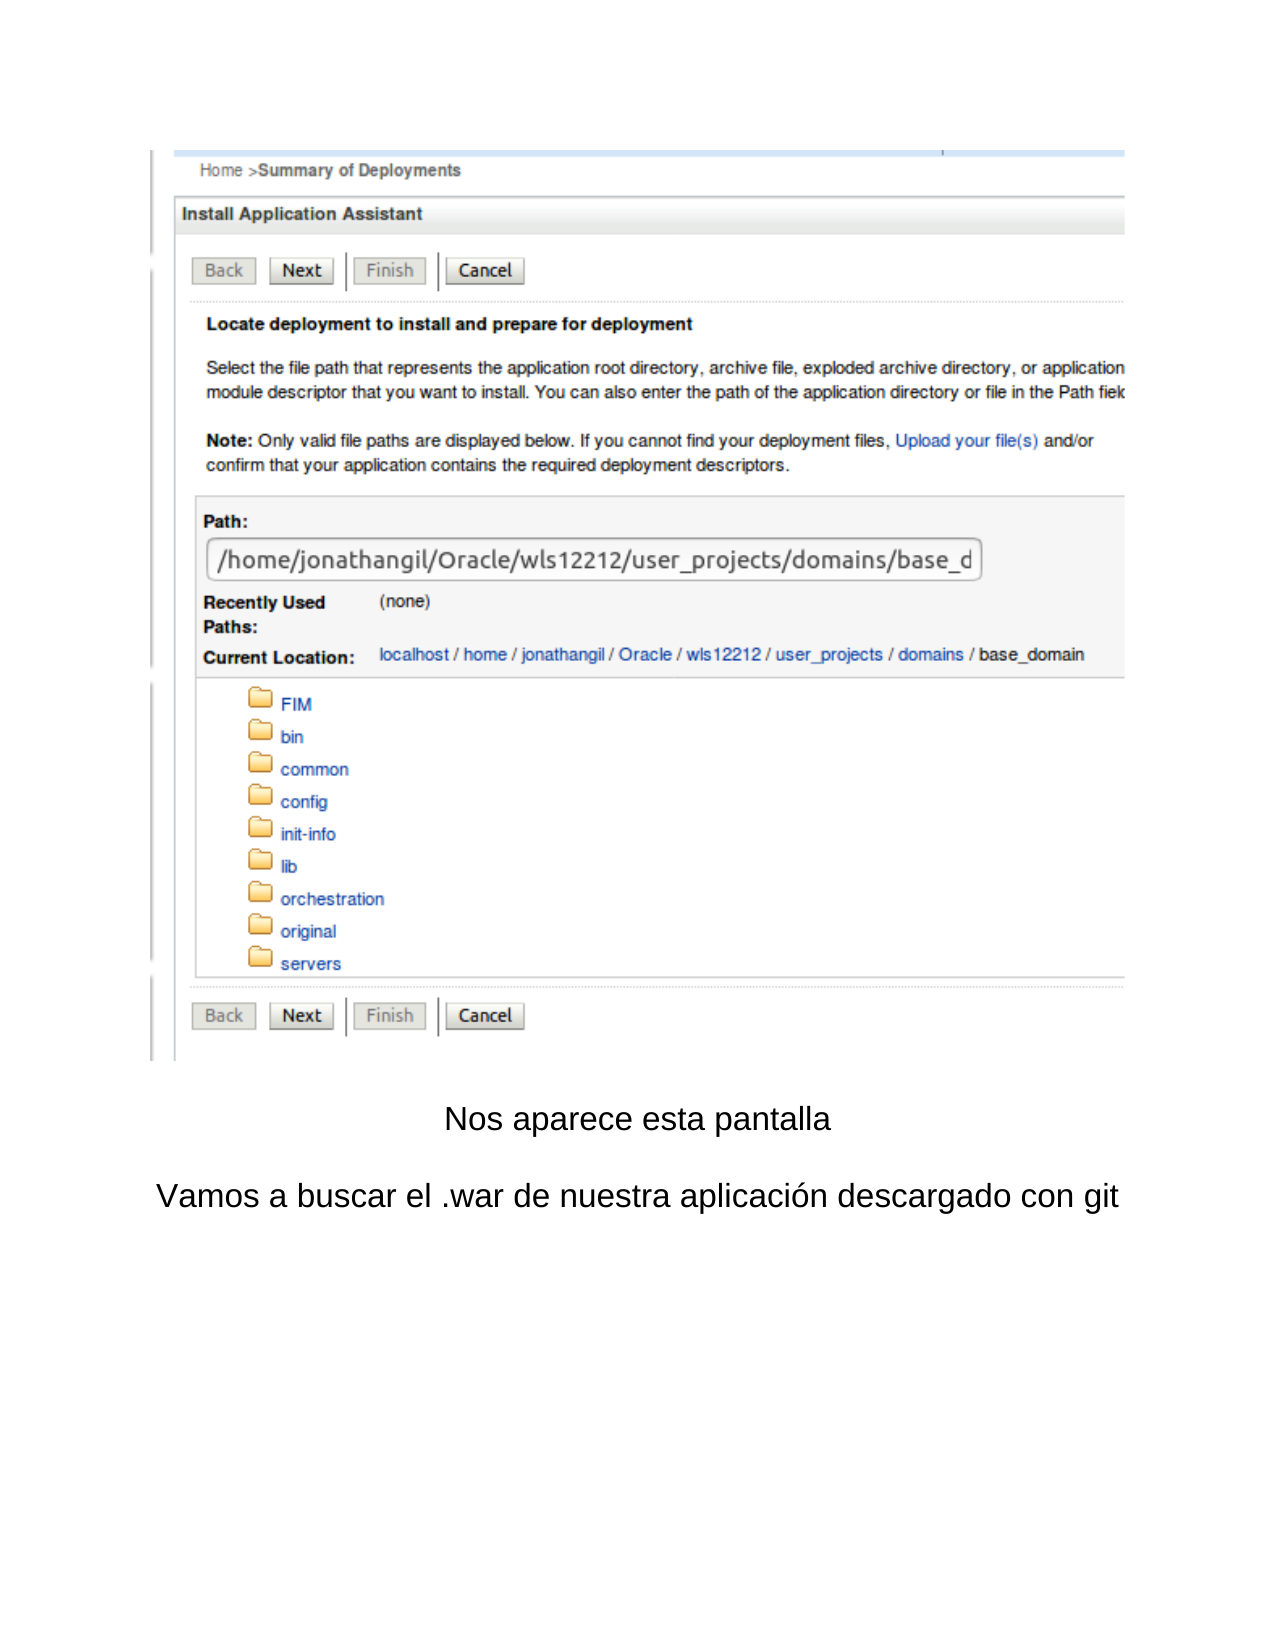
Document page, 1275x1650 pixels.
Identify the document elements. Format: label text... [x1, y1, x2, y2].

picture [150, 150, 1125, 1061]
text Vamos a buscar el .war de nuestra aplicación descargado con git [150, 1176, 1125, 1214]
text Nos aparece esta pantalla [150, 1099, 1125, 1137]
